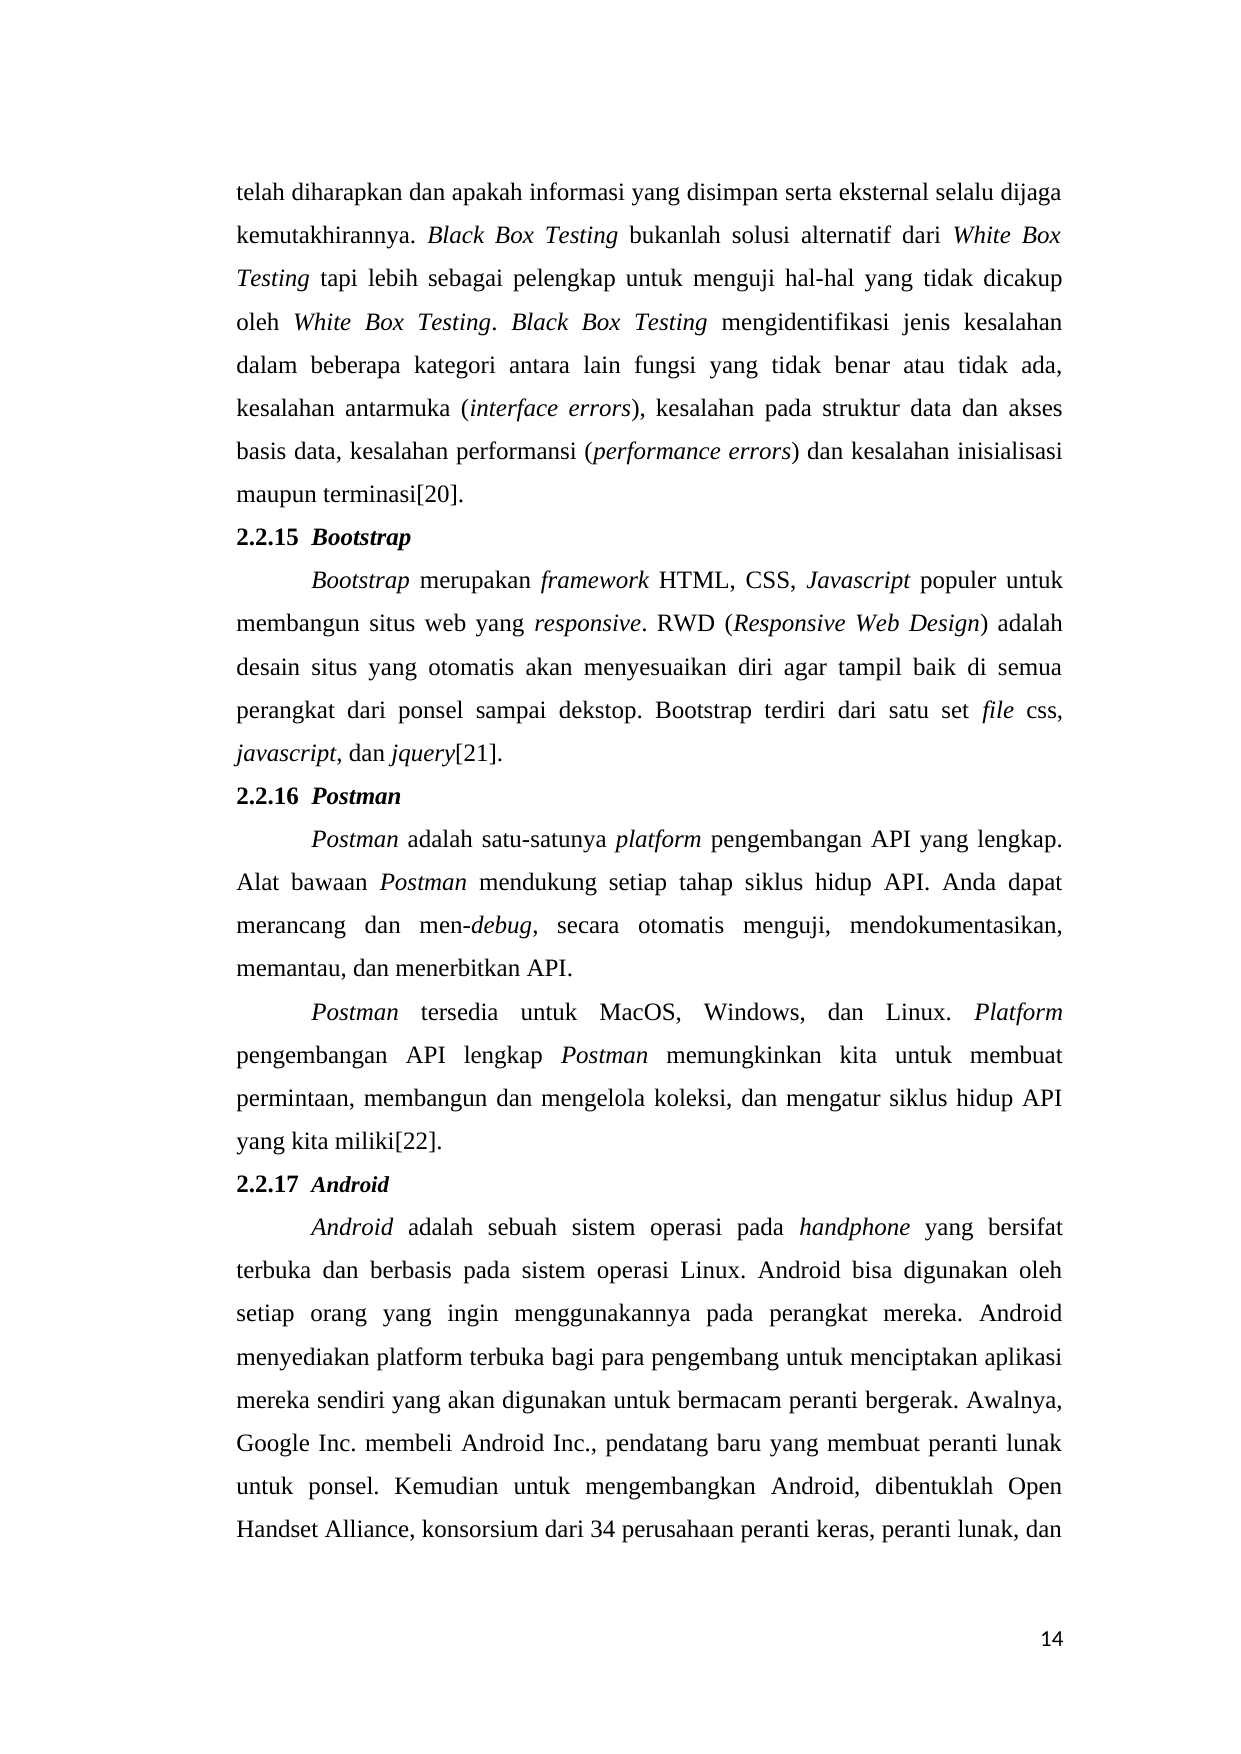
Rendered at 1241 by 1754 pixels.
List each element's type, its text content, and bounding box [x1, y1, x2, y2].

text Postman adalah satu-satunya platform pengembangan API yang lengkap. Alat bawaan Postman mendukung setiap tahap siklus hidup API. Anda dapat merancang dan men-debug, secara otomatis menguji, mendokumentasikan, memantau, dan menerbitkan API. [236, 824, 1063, 982]
text Bootstrap merupakan framework HTML, CSS, Javascript populer untuk membangun situs web yang responsive. RWD (Responsive Web Design) adalah desain situs yang otomatis akan menyesuaikan diri agar tampil baik di semua perangkat dari ponsel sampai dekstop. Bootstrap terdiri dari satu set file css, javascript, dan jquery[21]. [236, 565, 1063, 767]
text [236, 177, 1063, 508]
list Postman [236, 781, 1063, 810]
list Bootstrap [236, 522, 1063, 551]
list Android [236, 1169, 1063, 1198]
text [236, 1212, 1063, 1543]
text Postman tersedia untuk MacOS, Windows, dan Linux. Platform pengembangan API lengkap Postman memungkinkan kita untuk membuat permintaan, membangun dan mengelola koleksi, dan mengatur siklus hidup API yang kita miliki[22]. [236, 997, 1063, 1155]
